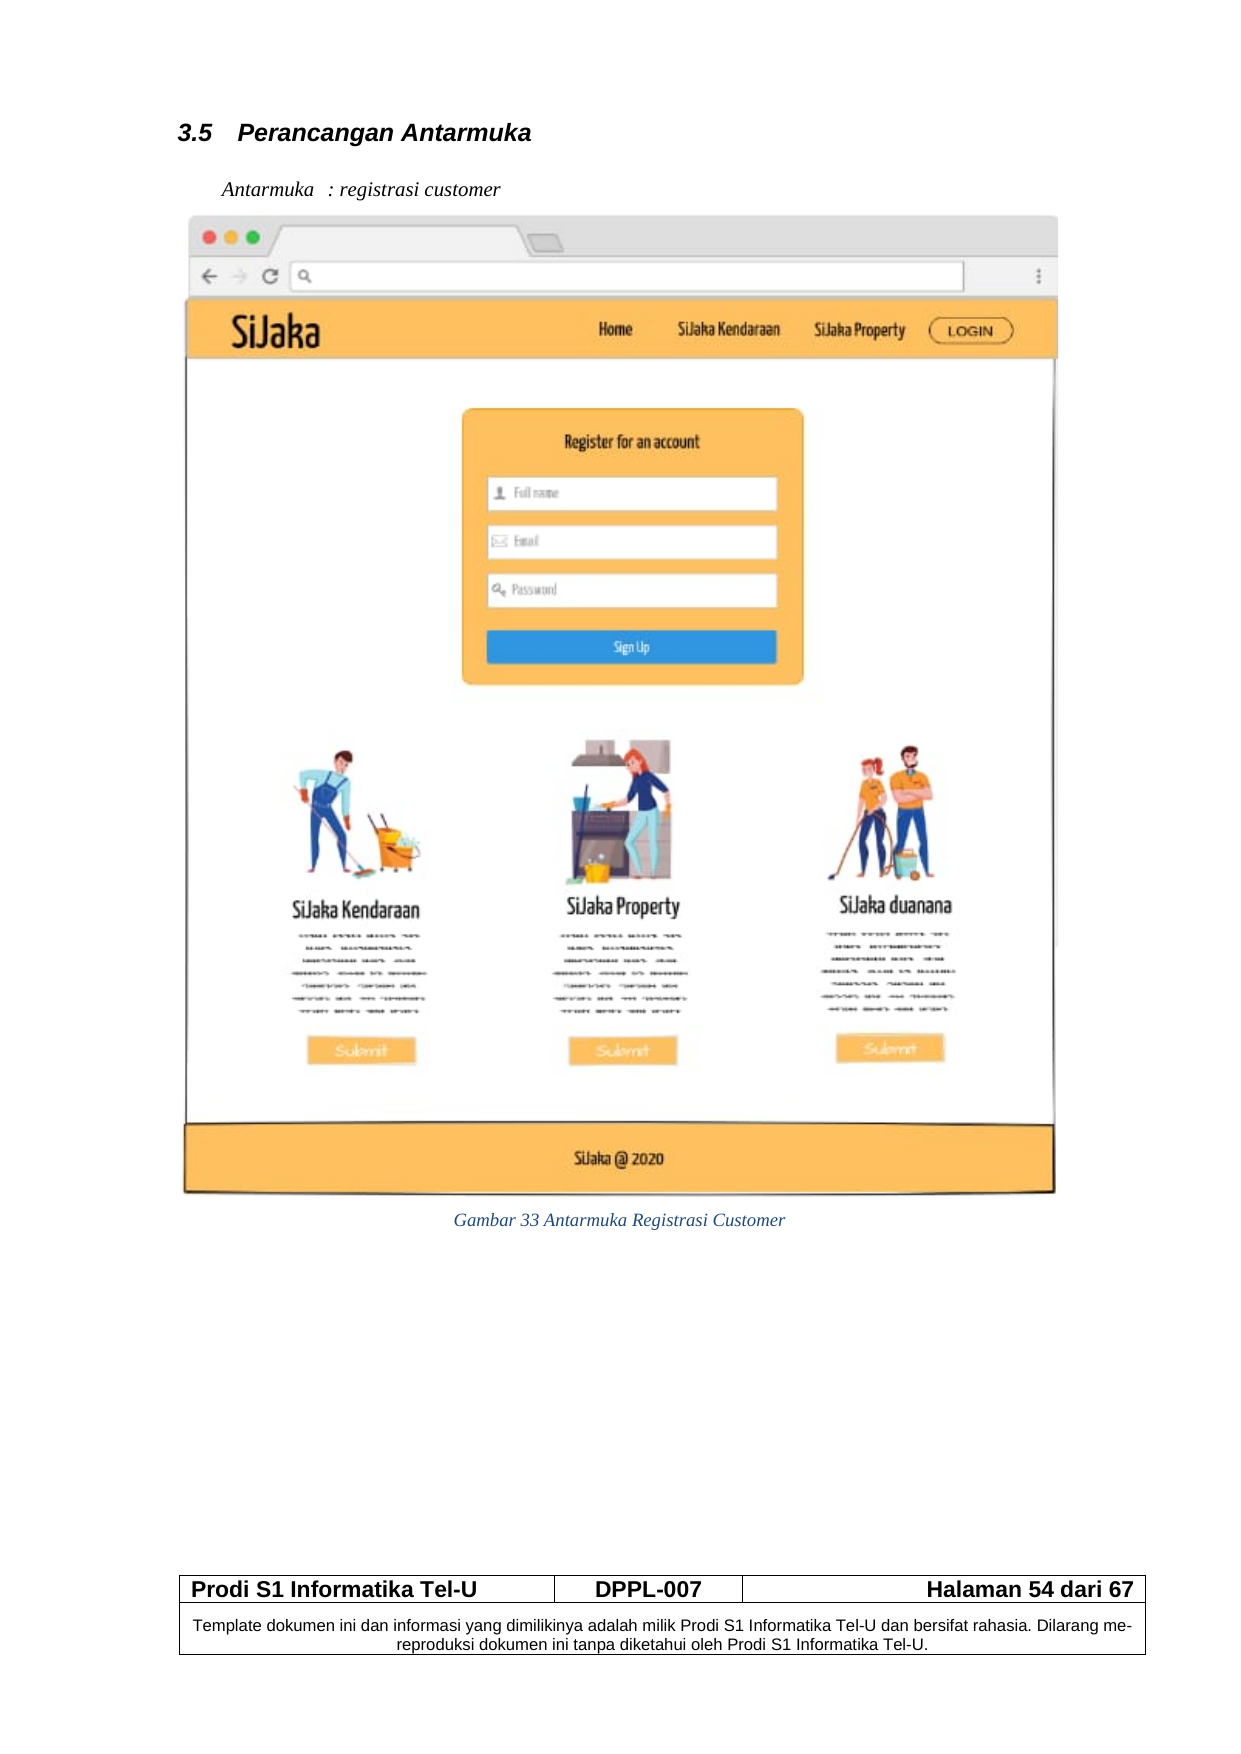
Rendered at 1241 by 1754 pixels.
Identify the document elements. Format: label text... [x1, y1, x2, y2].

subtitle Perancangan Antarmuka [177, 118, 1122, 147]
text Antarmuka : registrasi customer [222, 177, 1122, 201]
picture [182, 211, 1059, 1200]
